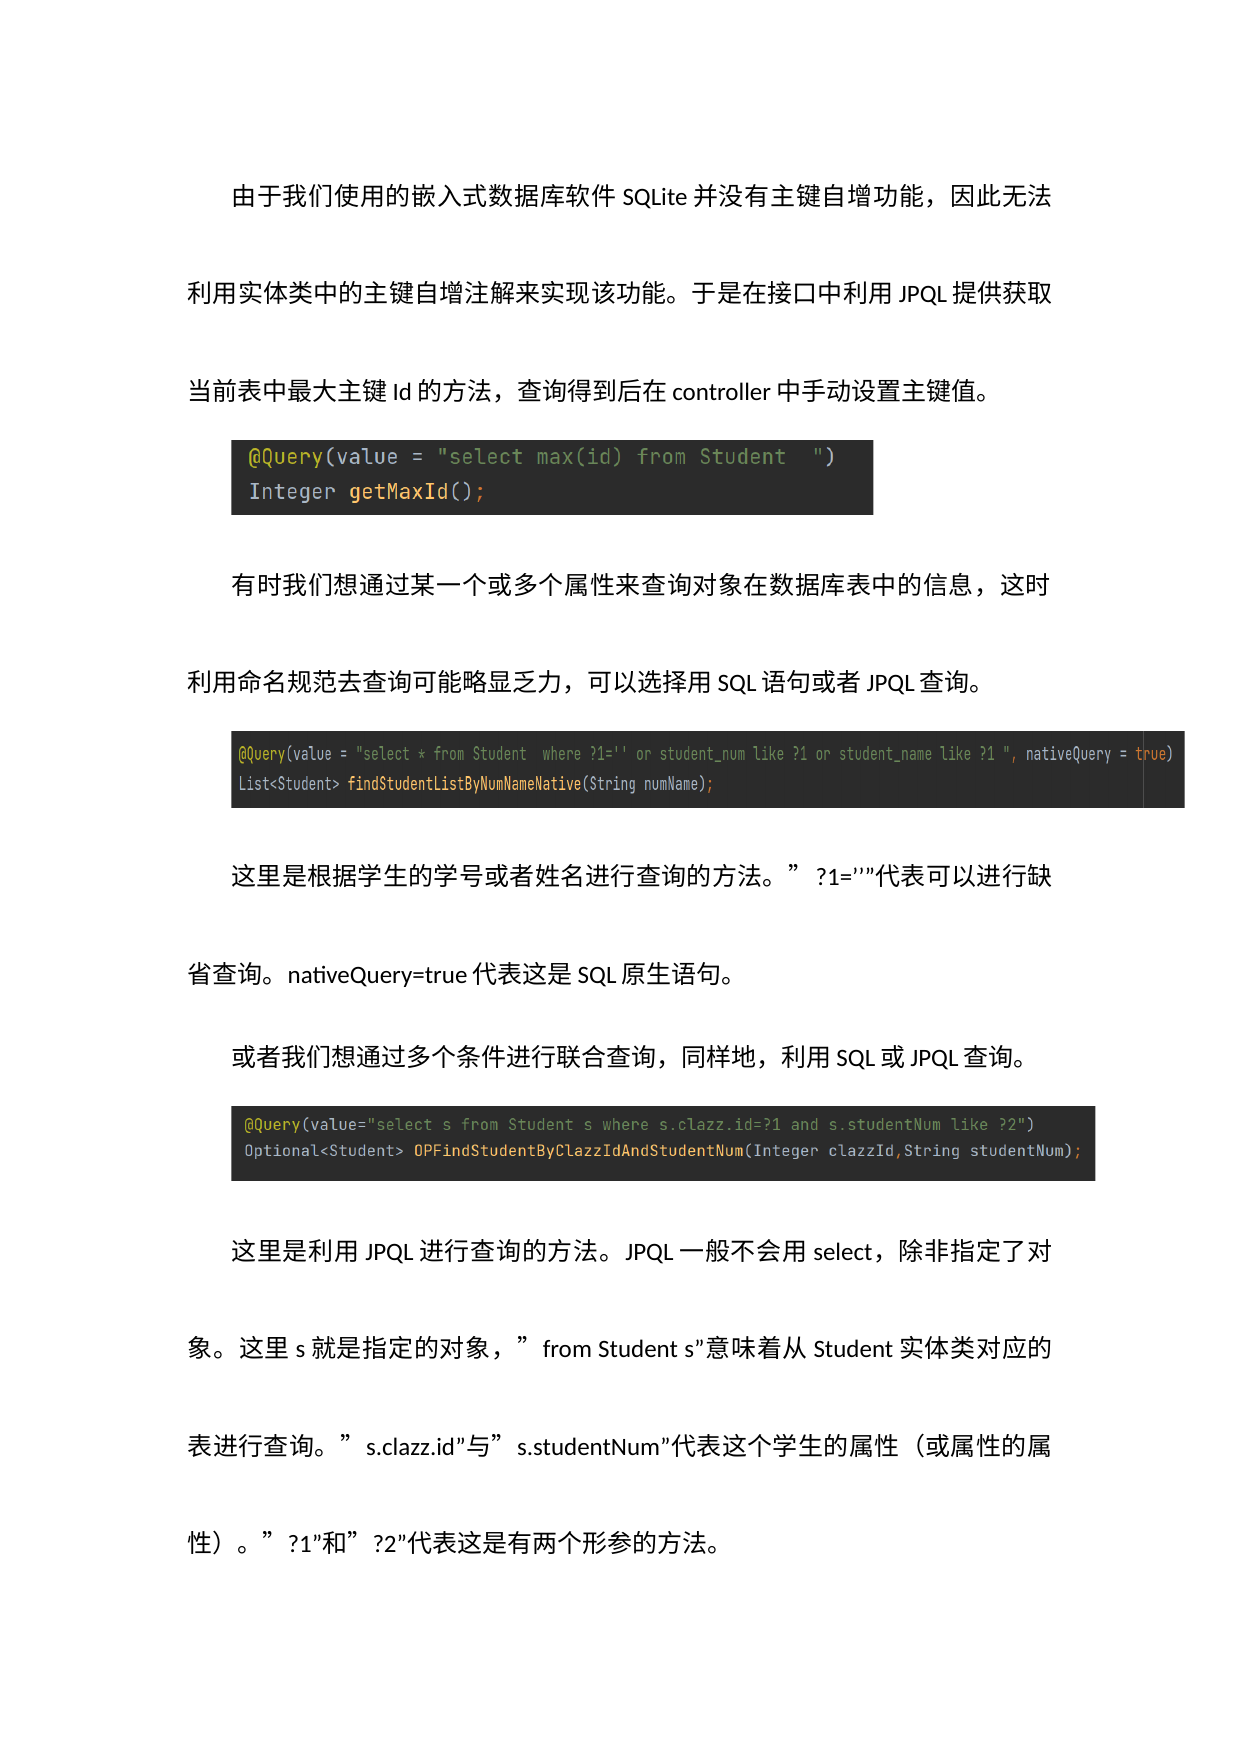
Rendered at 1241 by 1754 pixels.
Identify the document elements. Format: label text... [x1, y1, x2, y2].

text 有时我们想通过某一个或多个属性来查询对象在数据库表中的信息，这时利用命名规范去查询可能略显乏力，可以选择用SQL语句或者JPQL查询。 [187, 551, 1053, 713]
picture [231, 731, 1185, 808]
picture [231, 440, 874, 515]
picture [231, 1106, 1096, 1181]
text 这里是根据学生的学号或者姓名进行查询的方法。”?1=’’”代表可以进行缺省查询。nativeQuery=true代表这是SQL原生语句。 [187, 842, 1053, 1005]
text 或者我们想通过多个条件进行联合查询，同样地，利用SQL或JPQL查询。 [187, 1023, 1053, 1088]
text 由于我们使用的嵌入式数据库软件SQLite并没有主键自增功能，因此无法利用实体类中的主键自增注解来实现该功能。于是在接口中利用JPQL提供获取当前表中最大主键Id的方法，查询得到后在controller中手动设置主键值。 [187, 162, 1053, 422]
text 这里是利用JPQL进行查询的方法。JPQL一般不会用select，除非指定了对象。这里s就是指定的对象，”from Student s”意味着从Student实体类对应的表进行查询。”s.clazz.id”与”s.studentNum”代表这个学生的属性（或属性的属性）。”?1”和”?2”代表这是有两个形参的方法。 [187, 1217, 1053, 1574]
